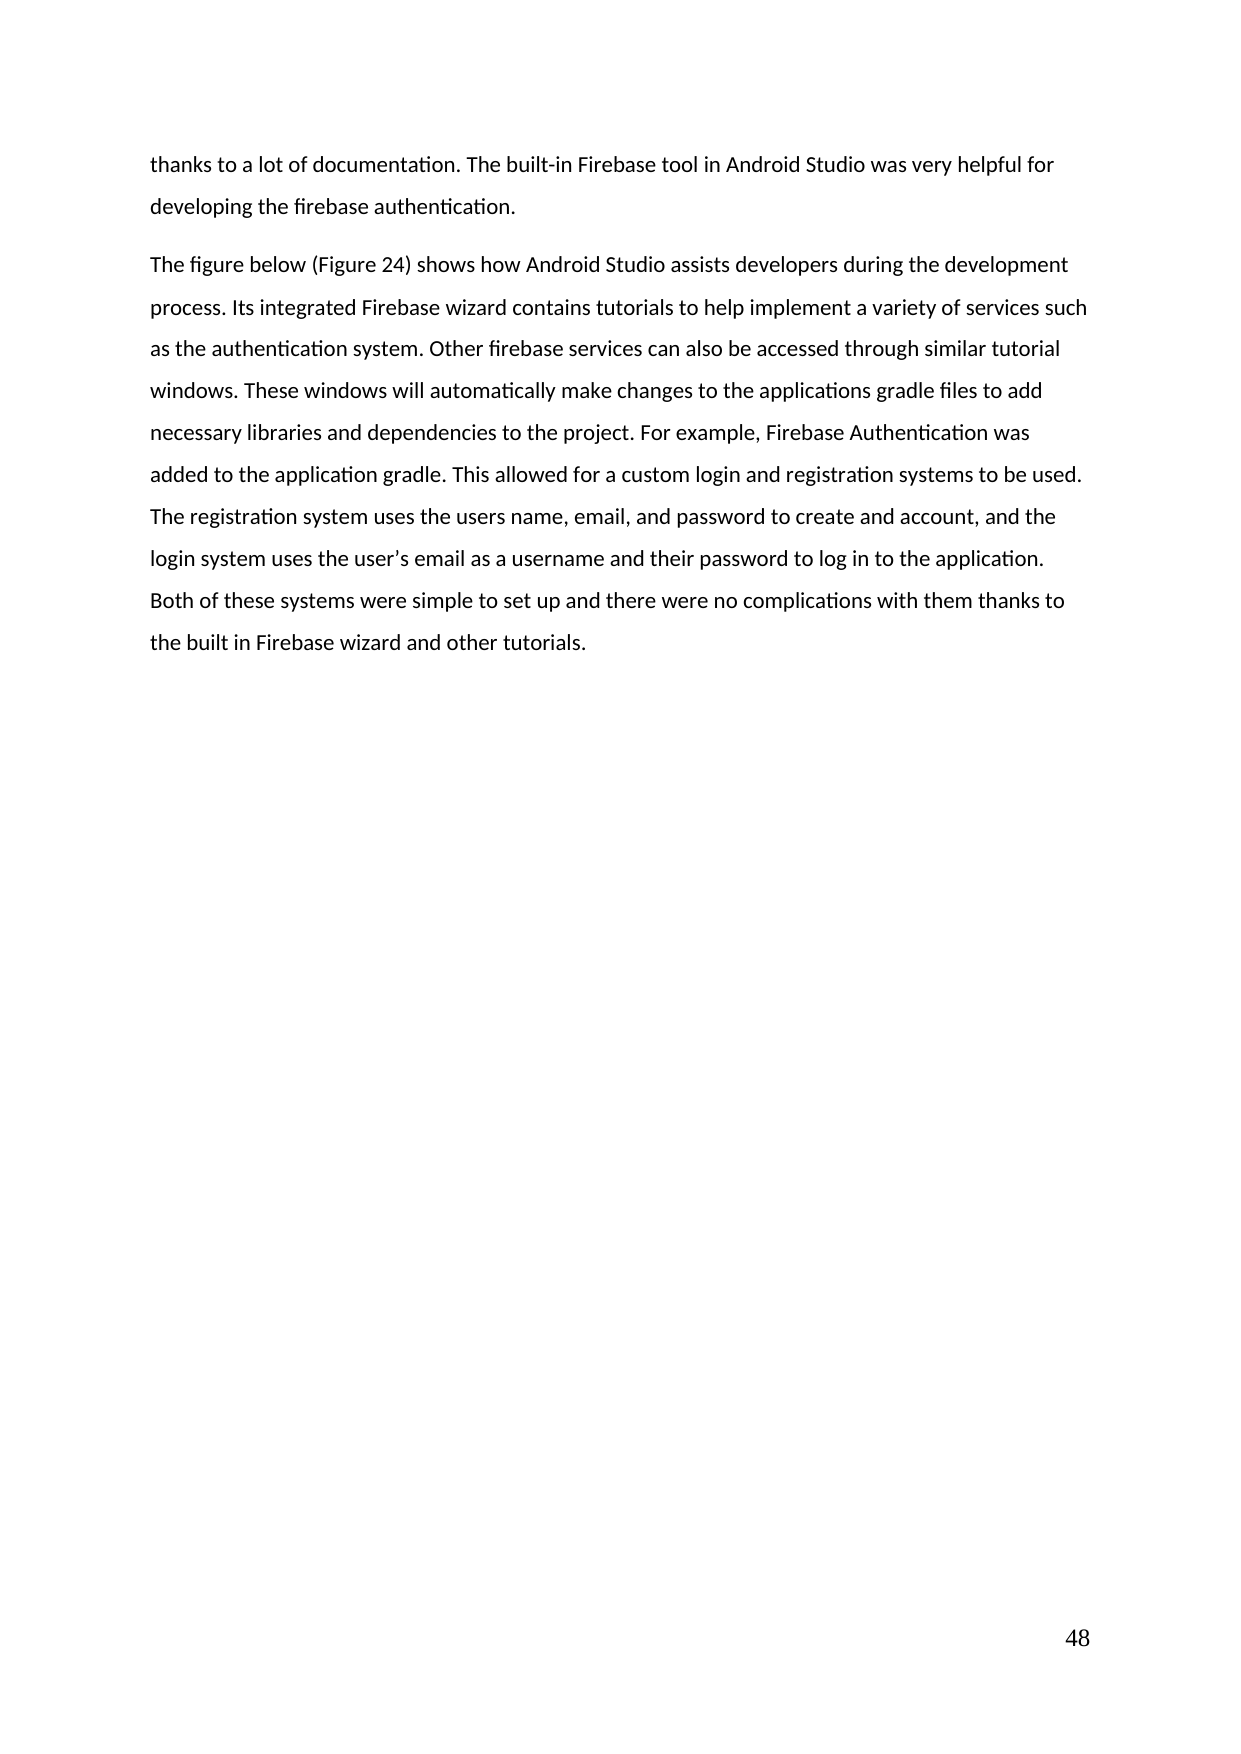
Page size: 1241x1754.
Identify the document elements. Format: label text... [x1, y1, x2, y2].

text The figure below (Figure 24) shows how Android Studio assists developers during the development process. Its integrated Firebase wizard contains tutorials to help implement a variety of services such as the authentication system. Other firebase services can also be accessed through similar tutorial windows. These windows will automatically make changes to the applications gradle files to add necessary libraries and dependencies to the project. For example, Firebase Authentication was added to the application gradle. This allowed for a custom login and registration systems to be used. The registration system uses the users name, email, and password to create and account, and the login system uses the user’s email as a username and their password to log in to the application. Both of these systems were simple to set up and there were no complications with them thanks to the built in Firebase wizard and other tutorials. [150, 251, 1090, 656]
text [150, 150, 1090, 220]
